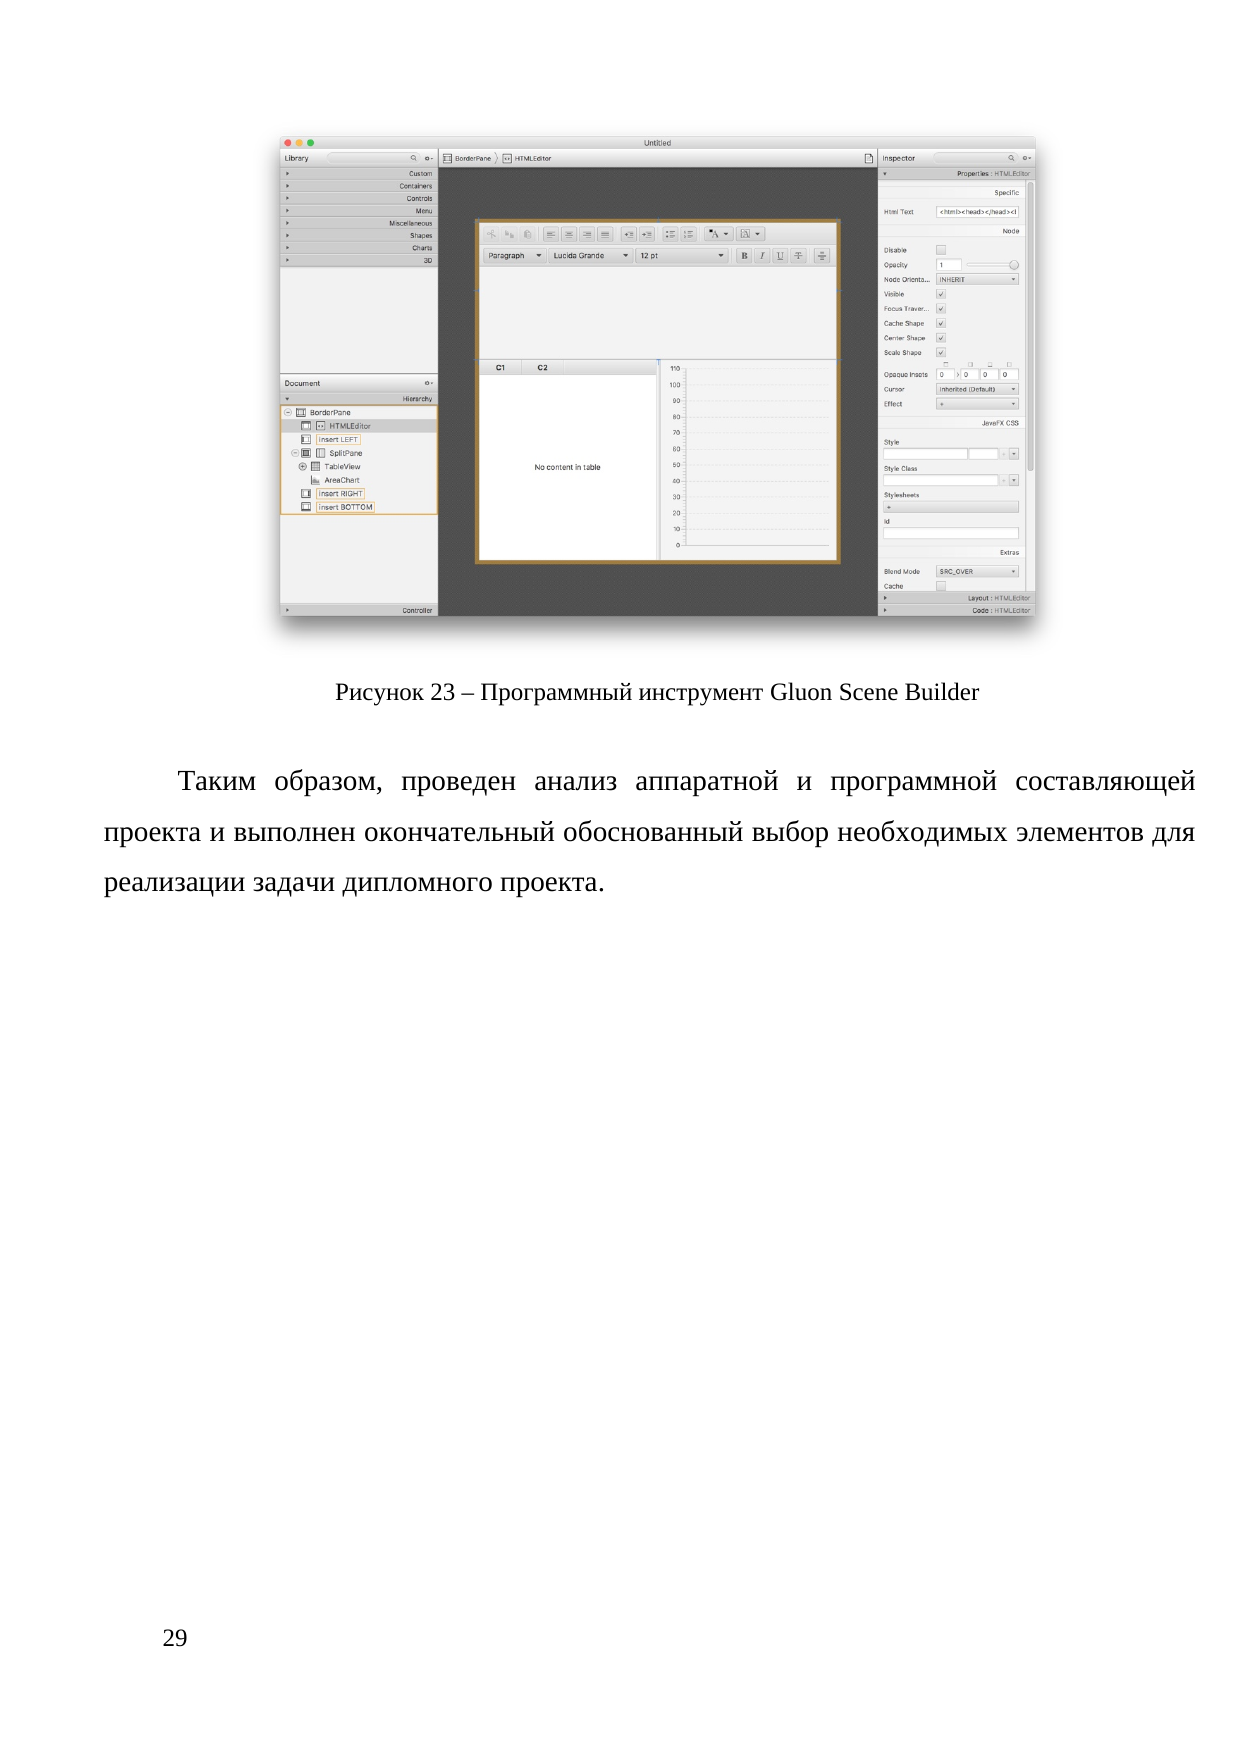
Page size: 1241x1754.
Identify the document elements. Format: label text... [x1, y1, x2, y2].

text Таким образом, проведен анализ аппаратной и программной составляющей проекта и выполнен окончательный обоснованный выбор необходимых элементов для реализации задачи дипломного проекта. [103, 763, 1197, 897]
text Рисунок 23 – Программный инструмент Gluon Scene Builder [162, 677, 1152, 706]
picture [248, 118, 1067, 661]
